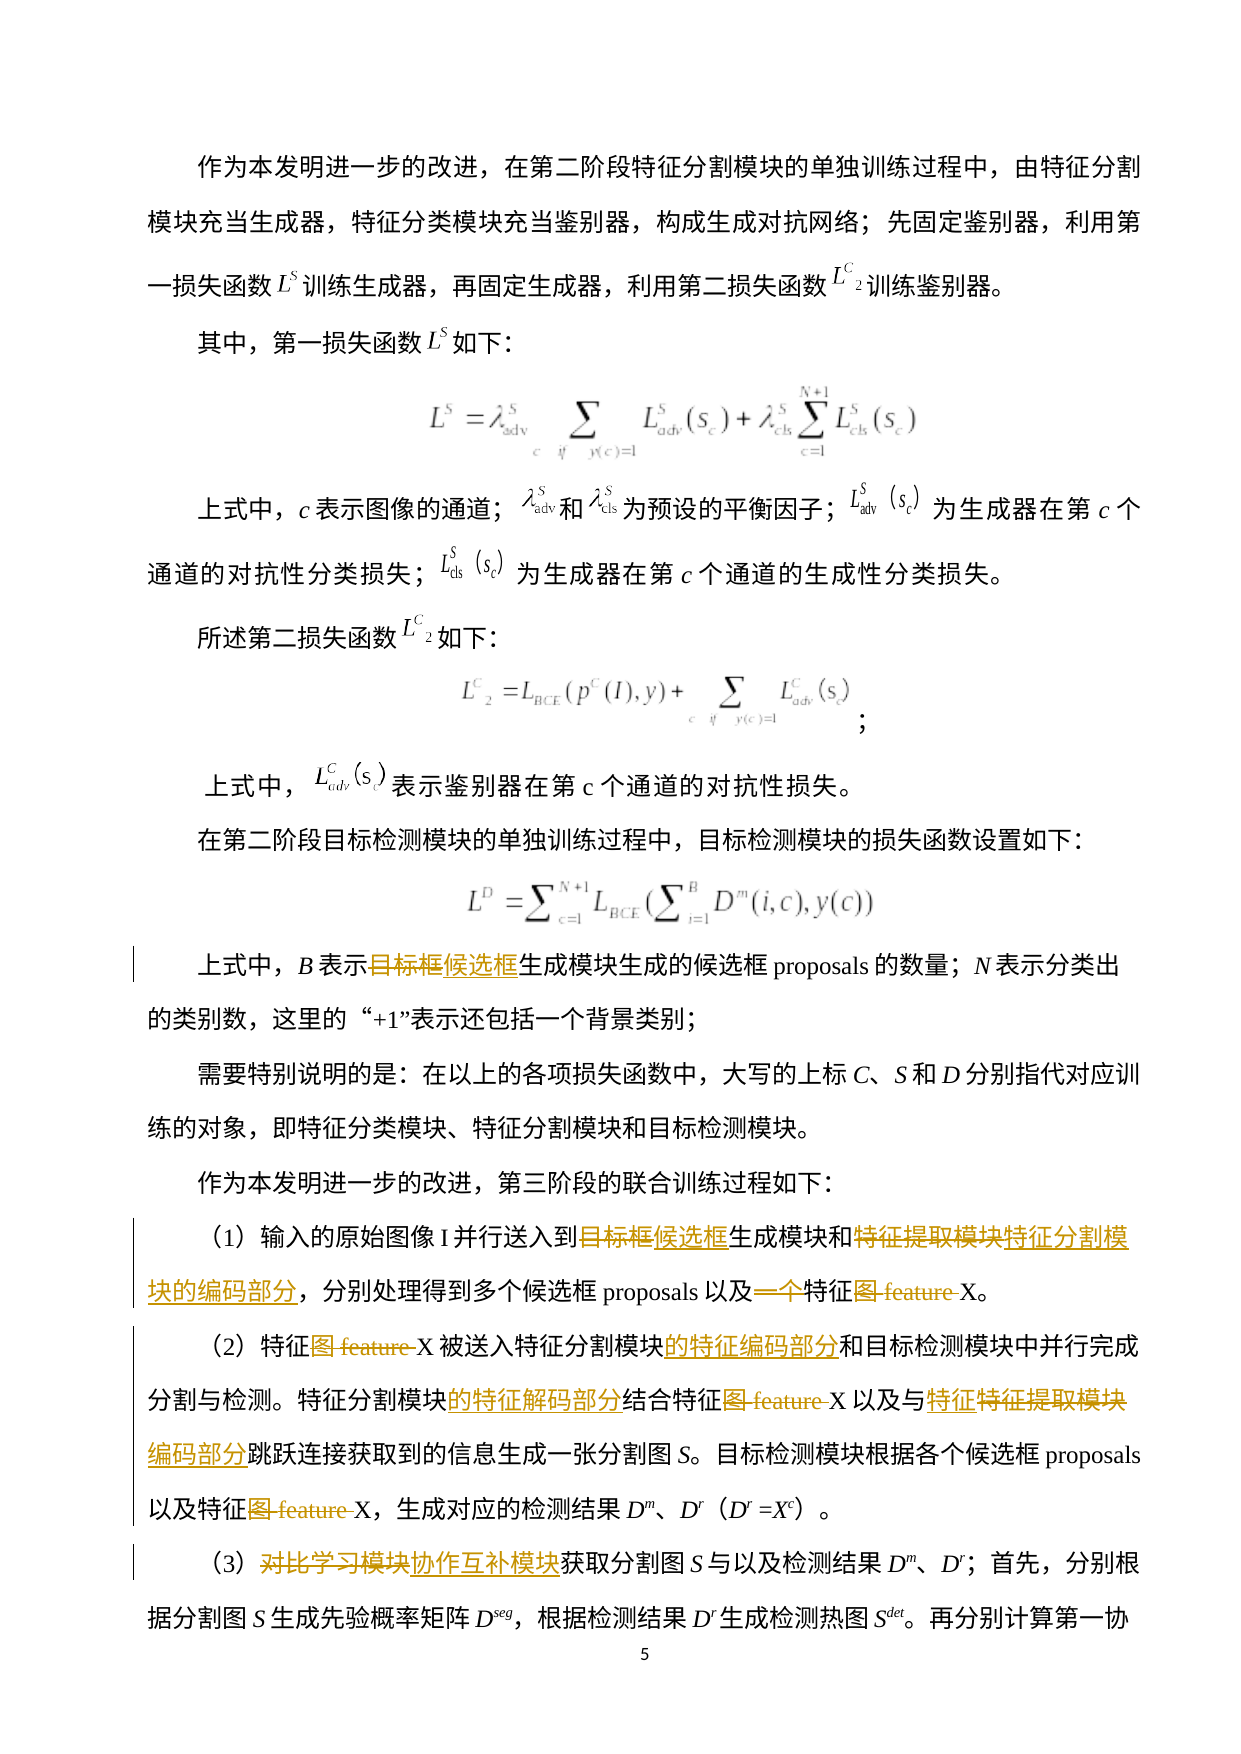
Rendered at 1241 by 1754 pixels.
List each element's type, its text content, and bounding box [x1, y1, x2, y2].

text ； [148, 673, 1142, 738]
text （1）输入的原始图像I并行送入到生成模块和，分别处理得到多个候选框proposals以及特征X。 [148, 1217, 1142, 1308]
text 所述第二损失函数如下： [148, 608, 1142, 655]
text 上式中，B表示生成模块生成的候选框proposals的数量；N表示分类出的类别数，这里的“+1”表示还包括一个背景类别； [148, 946, 1142, 1036]
text （2）特征X被送入特征分割模块和目标检测模块中并行完成分割与检测。特征分割模块结合特征X以及与跳跃连接获取到的信息生成一张分割图S。目标检测模块根据各个候选框proposals以及特征X，生成对应的检测结果Dm、Dr（Dr =Xc）。 [148, 1326, 1142, 1526]
text 作为本发明进一步的改进，在第二阶段特征分割模块的单独训练过程中，由特征分割模块充当生成器，特征分类模块充当鉴别器，构成生成对抗网络；先固定鉴别器，利用第一损失函数训练生成器，再固定生成器，利用第二损失函数训练鉴别器。 [148, 148, 1142, 303]
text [148, 1544, 1142, 1634]
text 上式中，表示鉴别器在第c个通道的对抗性损失。 [148, 756, 1142, 802]
text 作为本发明进一步的改进，第三阶段的联合训练过程如下： [148, 1163, 1142, 1199]
text 上式中，c表示图像的通道；和为预设的平衡因子；为生成器在第c个通道的对抗性分类损失；为生成器在第c个通道的生成性分类损失。 [148, 479, 1142, 590]
text 在第二阶段目标检测模块的单独训练过程中，目标检测模块的损失函数设置如下： [148, 821, 1142, 857]
text 需要特别说明的是：在以上的各项损失函数中，大写的上标C、S和D分别指代对应训练的对象，即特征分类模块、特征分割模块和目标检测模块。 [148, 1054, 1142, 1145]
text 其中，第一损失函数如下： [148, 321, 1142, 359]
